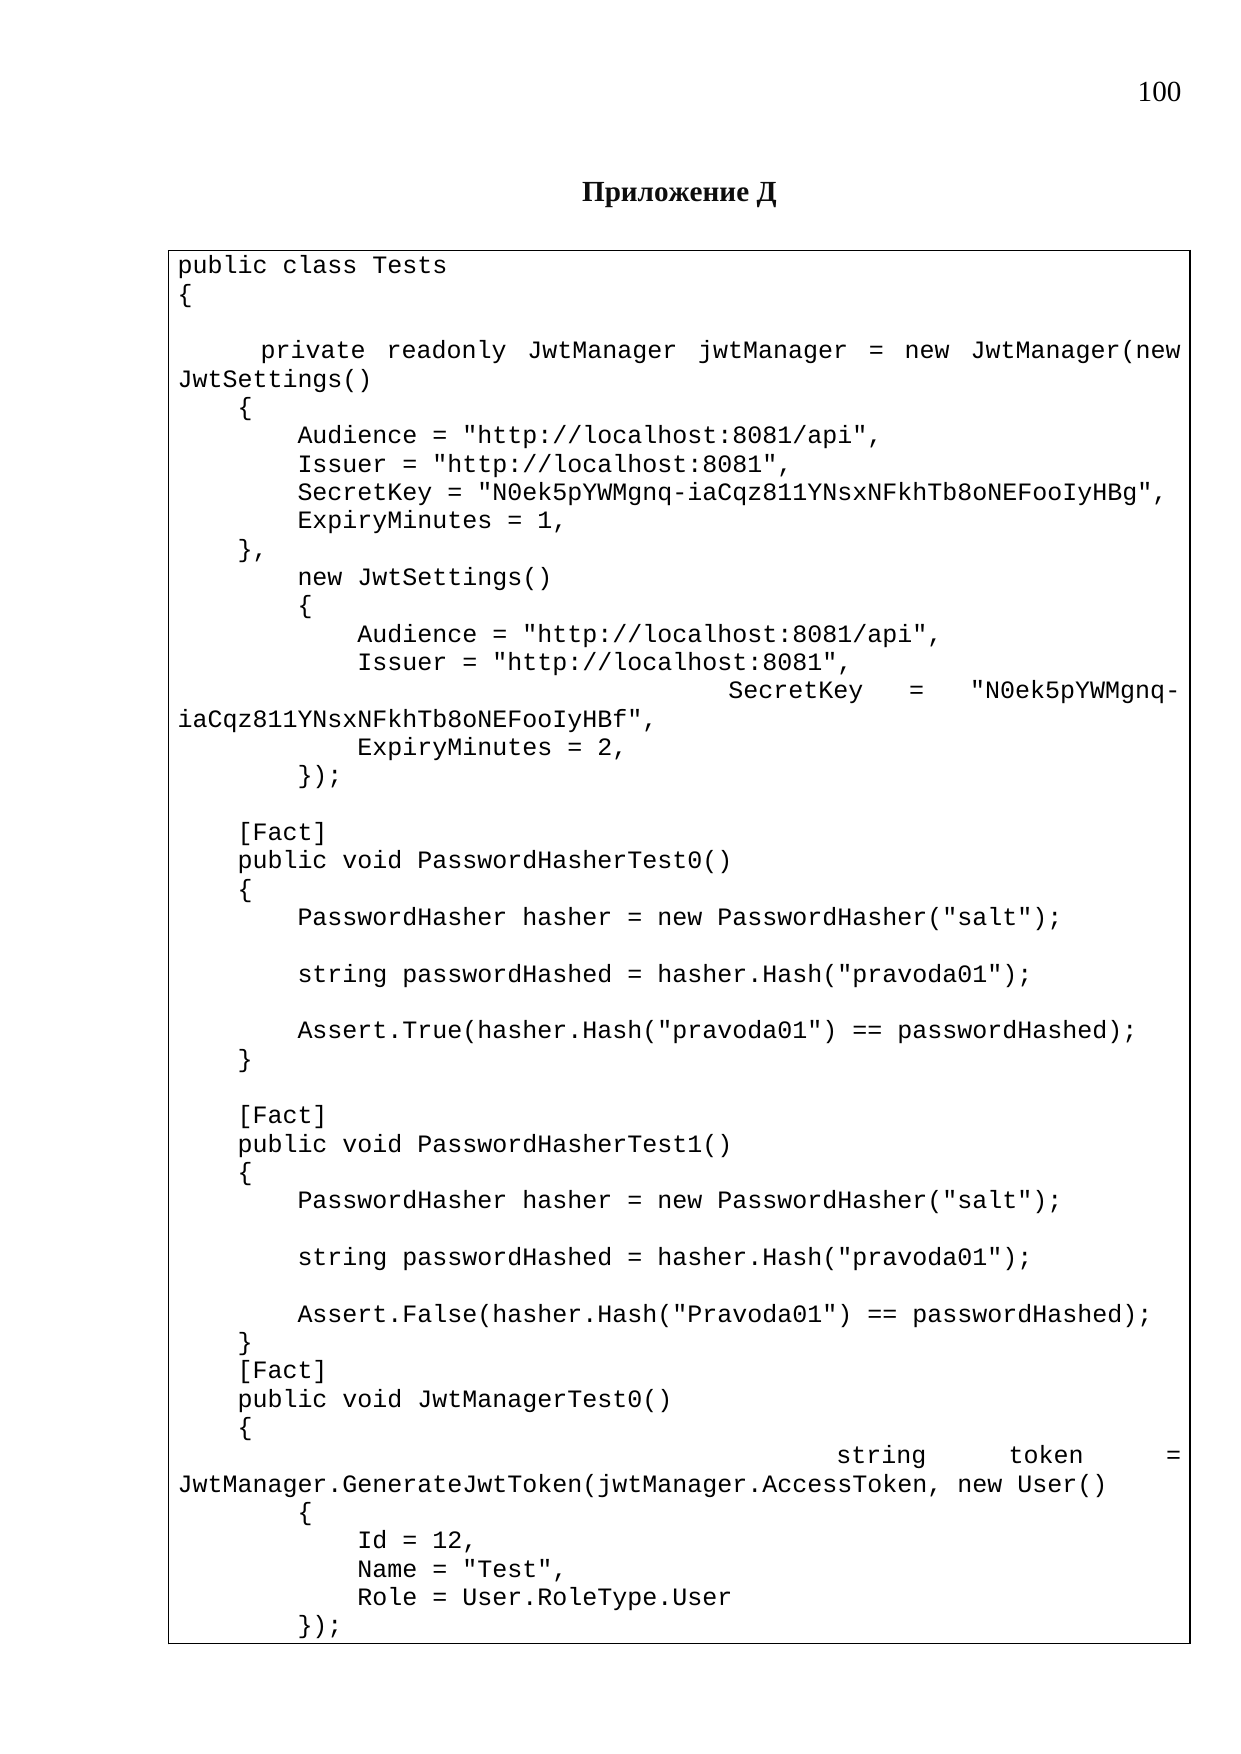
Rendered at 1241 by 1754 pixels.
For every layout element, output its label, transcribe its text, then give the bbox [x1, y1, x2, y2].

text new JwtSettings() [177, 564, 1181, 593]
text string passwordHashed = hasher.Hash("pravoda01"); [177, 1244, 1181, 1273]
text } [177, 1046, 1181, 1074]
text ExpiryMinutes = 2, [177, 734, 1181, 763]
text public void JwtManagerTest0() [177, 1386, 1181, 1414]
text Issuer = "http://localhost:8081", [177, 649, 1181, 678]
text Audience = "http://localhost:8081/api", [177, 423, 1181, 451]
text PasswordHasher hasher = new PasswordHasher("salt"); [177, 904, 1181, 933]
text Role = User.RoleType.User [177, 1584, 1181, 1610]
text string token = JwtManager.GenerateJwtToken(jwtManager.AccessToken, new User() [177, 1443, 1181, 1499]
text Issuer = "http://localhost:8081", [177, 451, 1181, 479]
text private readonly JwtManager jwtManager = new JwtManager(new JwtSettings() [177, 338, 1181, 394]
text Приложение Д [177, 174, 1181, 207]
text PasswordHasher hasher = new PasswordHasher("salt"); [177, 1188, 1181, 1216]
text { [177, 281, 1181, 309]
text { [177, 394, 1181, 423]
text { [177, 876, 1181, 904]
text Assert.False(hasher.Hash("Pravoda01") == passwordHashed); [177, 1301, 1181, 1329]
text { [177, 1499, 1181, 1528]
text } [177, 1329, 1181, 1358]
text [Fact] [177, 819, 1181, 848]
text public void PasswordHasherTest1() [177, 1131, 1181, 1159]
text }); [177, 763, 1181, 791]
text Audience = "http://localhost:8081/api", [177, 621, 1181, 649]
text public class Tests [169, 251, 1189, 281]
text SecretKey = "N0ek5pYWMgnq-iaCqz811YNsxNFkhTb8oNEFooIyHBf", [177, 678, 1181, 734]
text public void PasswordHasherTest0() [177, 848, 1181, 876]
text ExpiryMinutes = 1, [177, 508, 1181, 536]
text Id = 12, [177, 1528, 1181, 1556]
text Assert.True(hasher.Hash("pravoda01") == passwordHashed); [177, 1018, 1181, 1046]
text string passwordHashed = hasher.Hash("pravoda01"); [177, 961, 1181, 989]
text { [177, 593, 1181, 621]
text SecretKey = "N0ek5pYWMgnq-iaCqz811YNsxNFkhTb8oNEFooIyHBg", [177, 479, 1181, 508]
text { [177, 1414, 1181, 1443]
text { [177, 1159, 1181, 1188]
text [Fact] [177, 1358, 1181, 1386]
text }, [177, 536, 1181, 564]
text [Fact] [177, 1103, 1181, 1131]
text }); [169, 1610, 1189, 1643]
text Name = "Test", [177, 1556, 1181, 1584]
